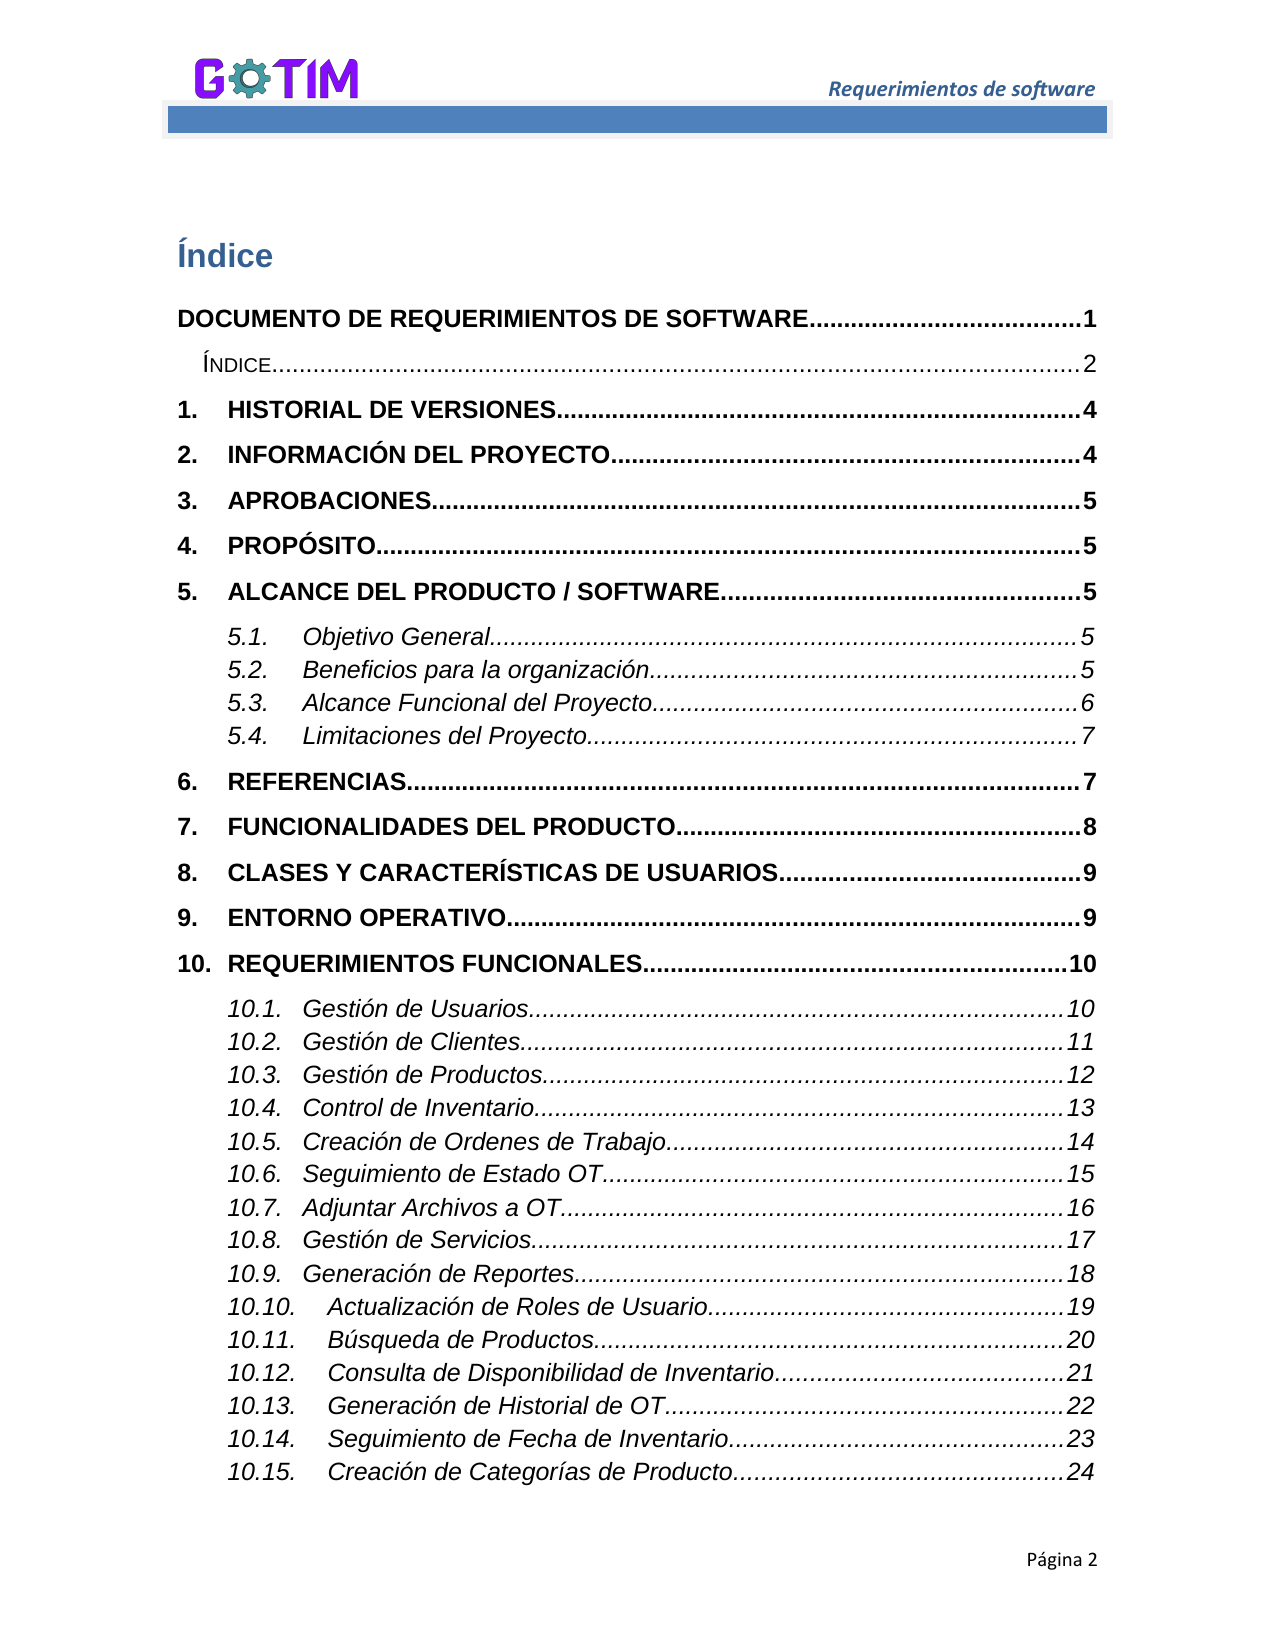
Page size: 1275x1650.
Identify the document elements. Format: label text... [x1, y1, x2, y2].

text 10.13. Generación de Historial de OT 22 [227, 1391, 1098, 1419]
text 2. Información del Proyecto 4 [177, 440, 1098, 469]
text 10.6. Seguimiento de Estado OT 15 [227, 1159, 1098, 1188]
text 10.8. Gestión de Servicios 17 [227, 1226, 1098, 1254]
text 4. Propósito 5 [177, 531, 1098, 560]
text 3. Aprobaciones 5 [177, 486, 1098, 514]
text 10.4. Control de Inventario 13 [227, 1093, 1098, 1122]
text 9. Entorno operativo 9 [177, 903, 1098, 932]
text Índice 2 [202, 349, 1098, 378]
picture [191, 22, 360, 142]
text 6. Referencias 7 [177, 767, 1098, 796]
subtitle Índice [177, 236, 1098, 274]
text Documento de requerimientos de software 1 [177, 303, 1098, 332]
text 5.3. Alcance Funcional del Proyecto 6 [227, 688, 1098, 717]
text 10.12. Consulta de Disponibilidad de Inventario 21 [227, 1358, 1098, 1386]
text 10.7. Adjuntar Archivos a OT 16 [227, 1192, 1098, 1221]
text 10.1. Gestión de Usuarios 10 [227, 994, 1098, 1023]
text 10.14. Seguimiento de Fecha de Inventario 23 [227, 1424, 1098, 1452]
text 10.5. Creación de Ordenes de Trabajo 14 [227, 1126, 1098, 1155]
text 10.9. Generación de Reportes 18 [227, 1258, 1098, 1287]
text 10.11. Búsqueda de Productos 20 [227, 1324, 1098, 1353]
text 10.10. Actualización de Roles de Usuario 19 [227, 1292, 1098, 1320]
text 5.1. Objetivo General 5 [227, 622, 1098, 651]
text 10.3. Gestión de Productos 12 [227, 1060, 1098, 1089]
text 1. Historial de Versiones 4 [177, 394, 1098, 423]
text 10.15. Creación de Categorías de Producto 24 [227, 1457, 1098, 1485]
text 5. Alcance del producto / Software 5 [177, 577, 1098, 605]
text 5.2. Beneficios para la organización 5 [227, 655, 1098, 684]
text 5.4. Limitaciones del Proyecto 7 [227, 721, 1098, 750]
text 10. Requerimientos funcionales 10 [177, 949, 1098, 978]
text 10.2. Gestión de Clientes 11 [227, 1027, 1098, 1056]
text 8. Clases y características de usuarios 9 [177, 858, 1098, 887]
text 7. Funcionalidades del producto 8 [177, 812, 1098, 841]
